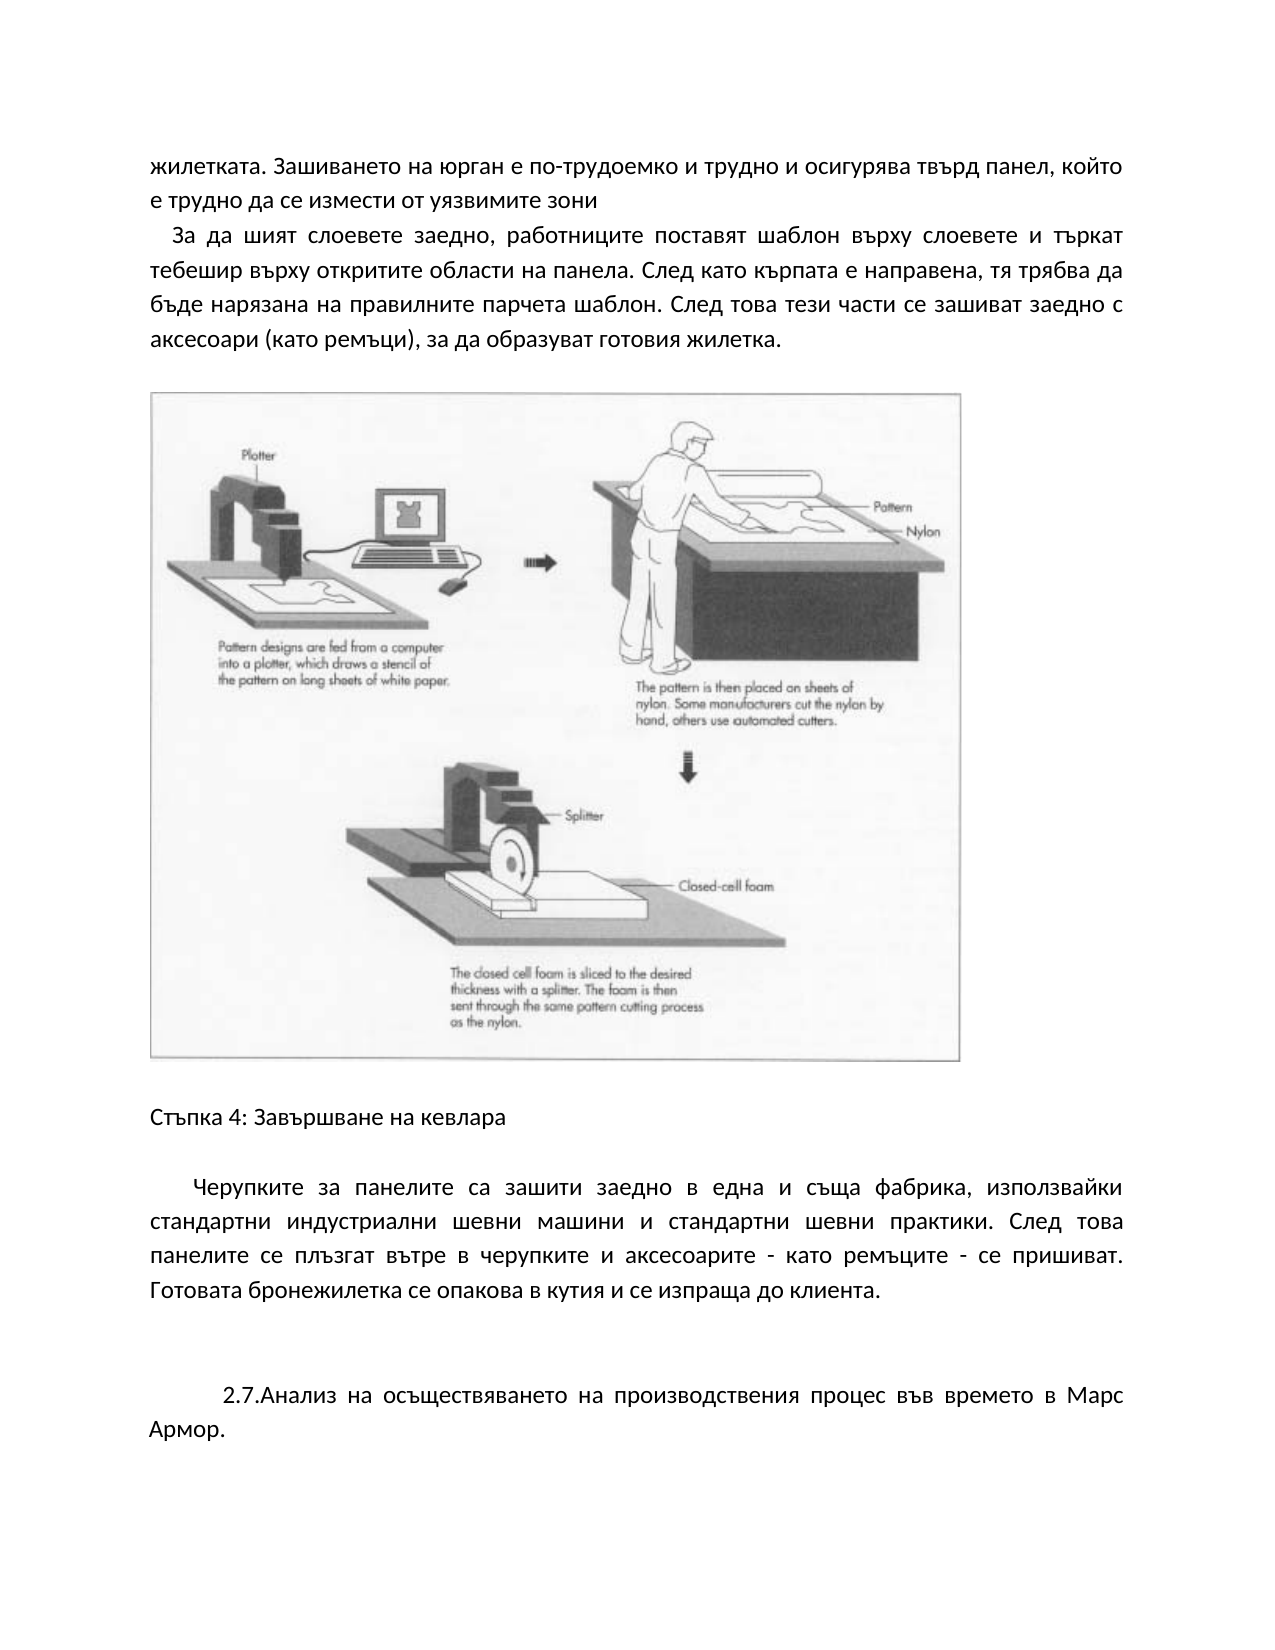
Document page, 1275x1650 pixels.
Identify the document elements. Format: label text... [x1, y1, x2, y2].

text Стъпка 4: Завършване на кевлара [150, 1101, 1125, 1131]
text 2.7.Анализ на осъществяването на производствения процес във времето в Марс Армор. [148, 1379, 1125, 1444]
picture [150, 392, 962, 1062]
text Черупките за панелите са зашити заедно в една и съща фабрика, използвайки стандартни индустриални шевни машини и стандартни шевни практики. След това панелите се плъзгат вътре в черупките и аксесоарите - като ремъците - се пришиват. Готовата бронежилетка се опакова в кутия и се изпраща до клиента. [150, 1171, 1125, 1305]
text За да шият слоевете заедно, работниците поставят шаблон върху слоевете и търкат тебешир върху откритите области на панела. След като кърпата е направена, тя трябва да бъде нарязана на правилните парчета шаблон. След това тези части се зашиват заедно с аксесоари (като ремъци), за да образуват готовия жилетка. [150, 219, 1125, 353]
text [150, 150, 1125, 215]
